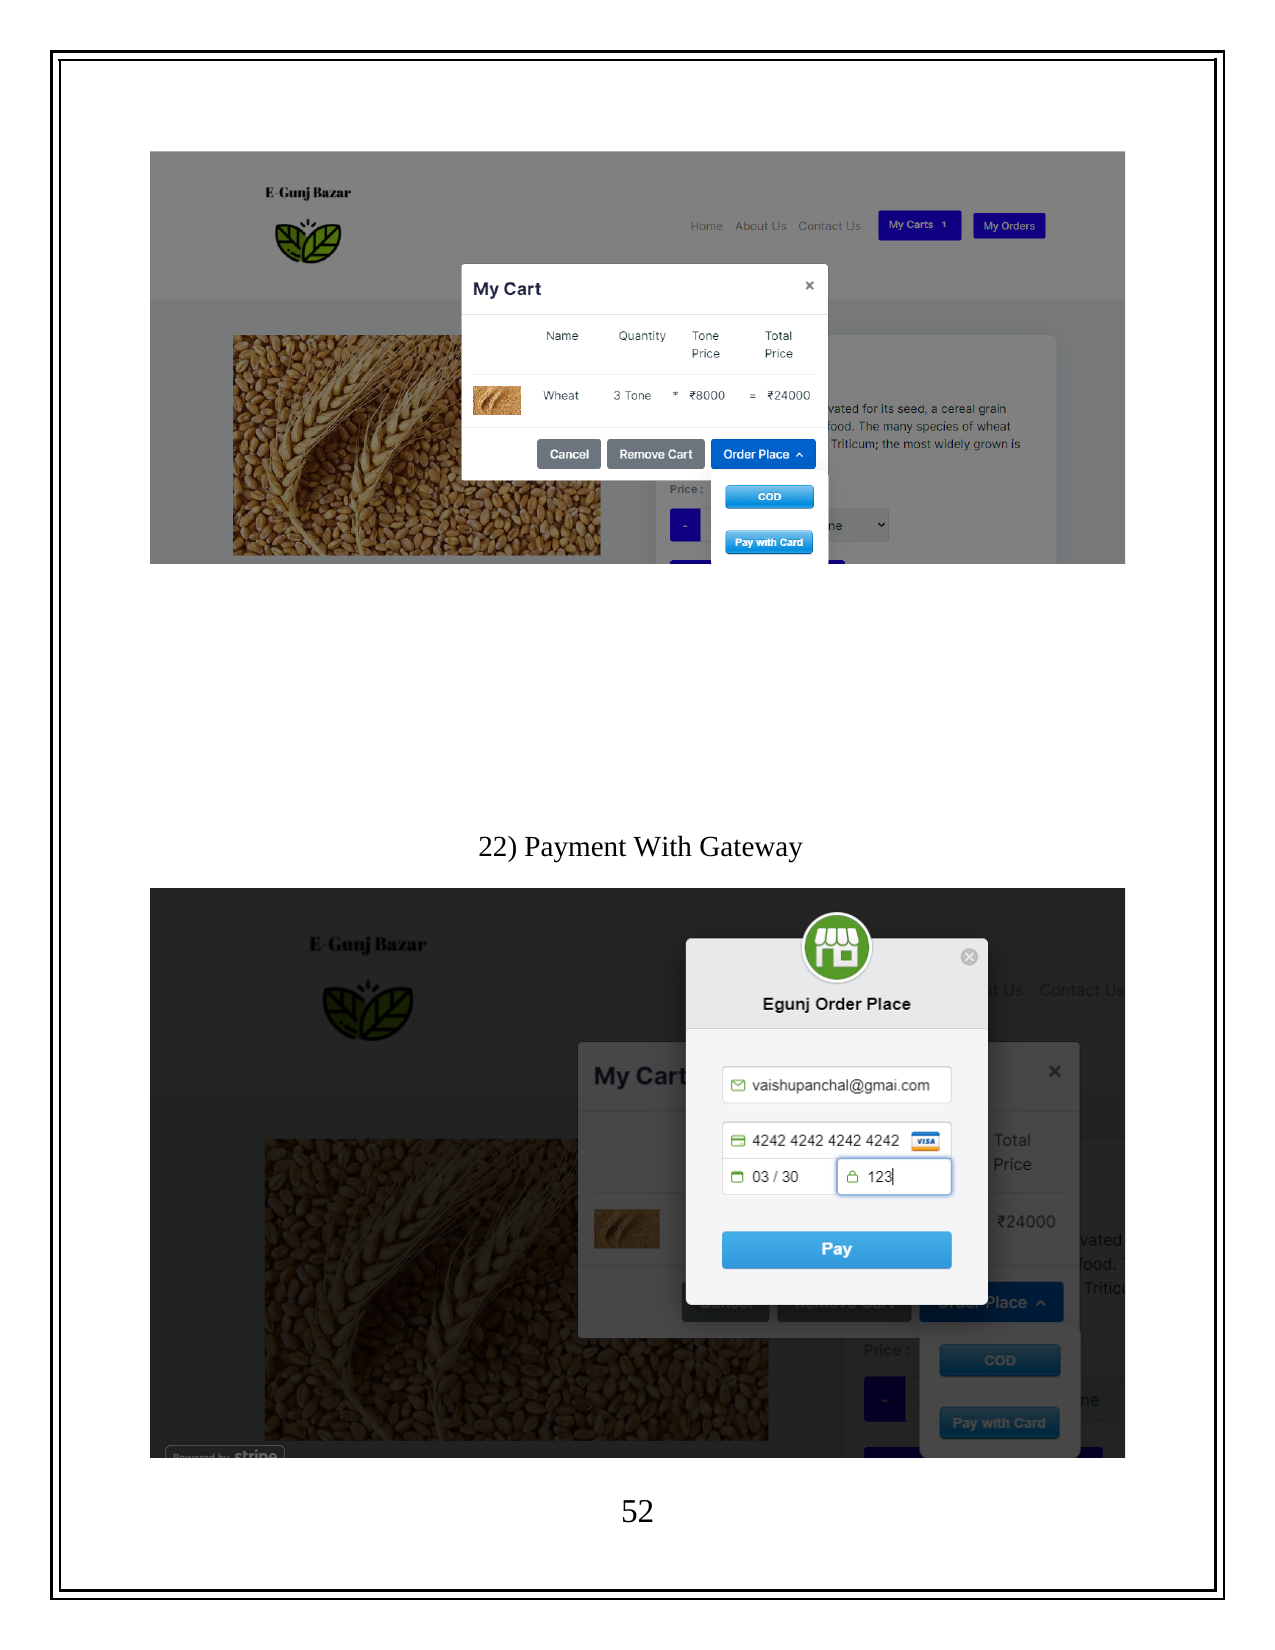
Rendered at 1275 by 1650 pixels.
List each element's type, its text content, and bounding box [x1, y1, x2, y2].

picture [150, 150, 1125, 564]
text 22) Payment With Gateway [150, 829, 1125, 863]
picture [150, 888, 1125, 1458]
